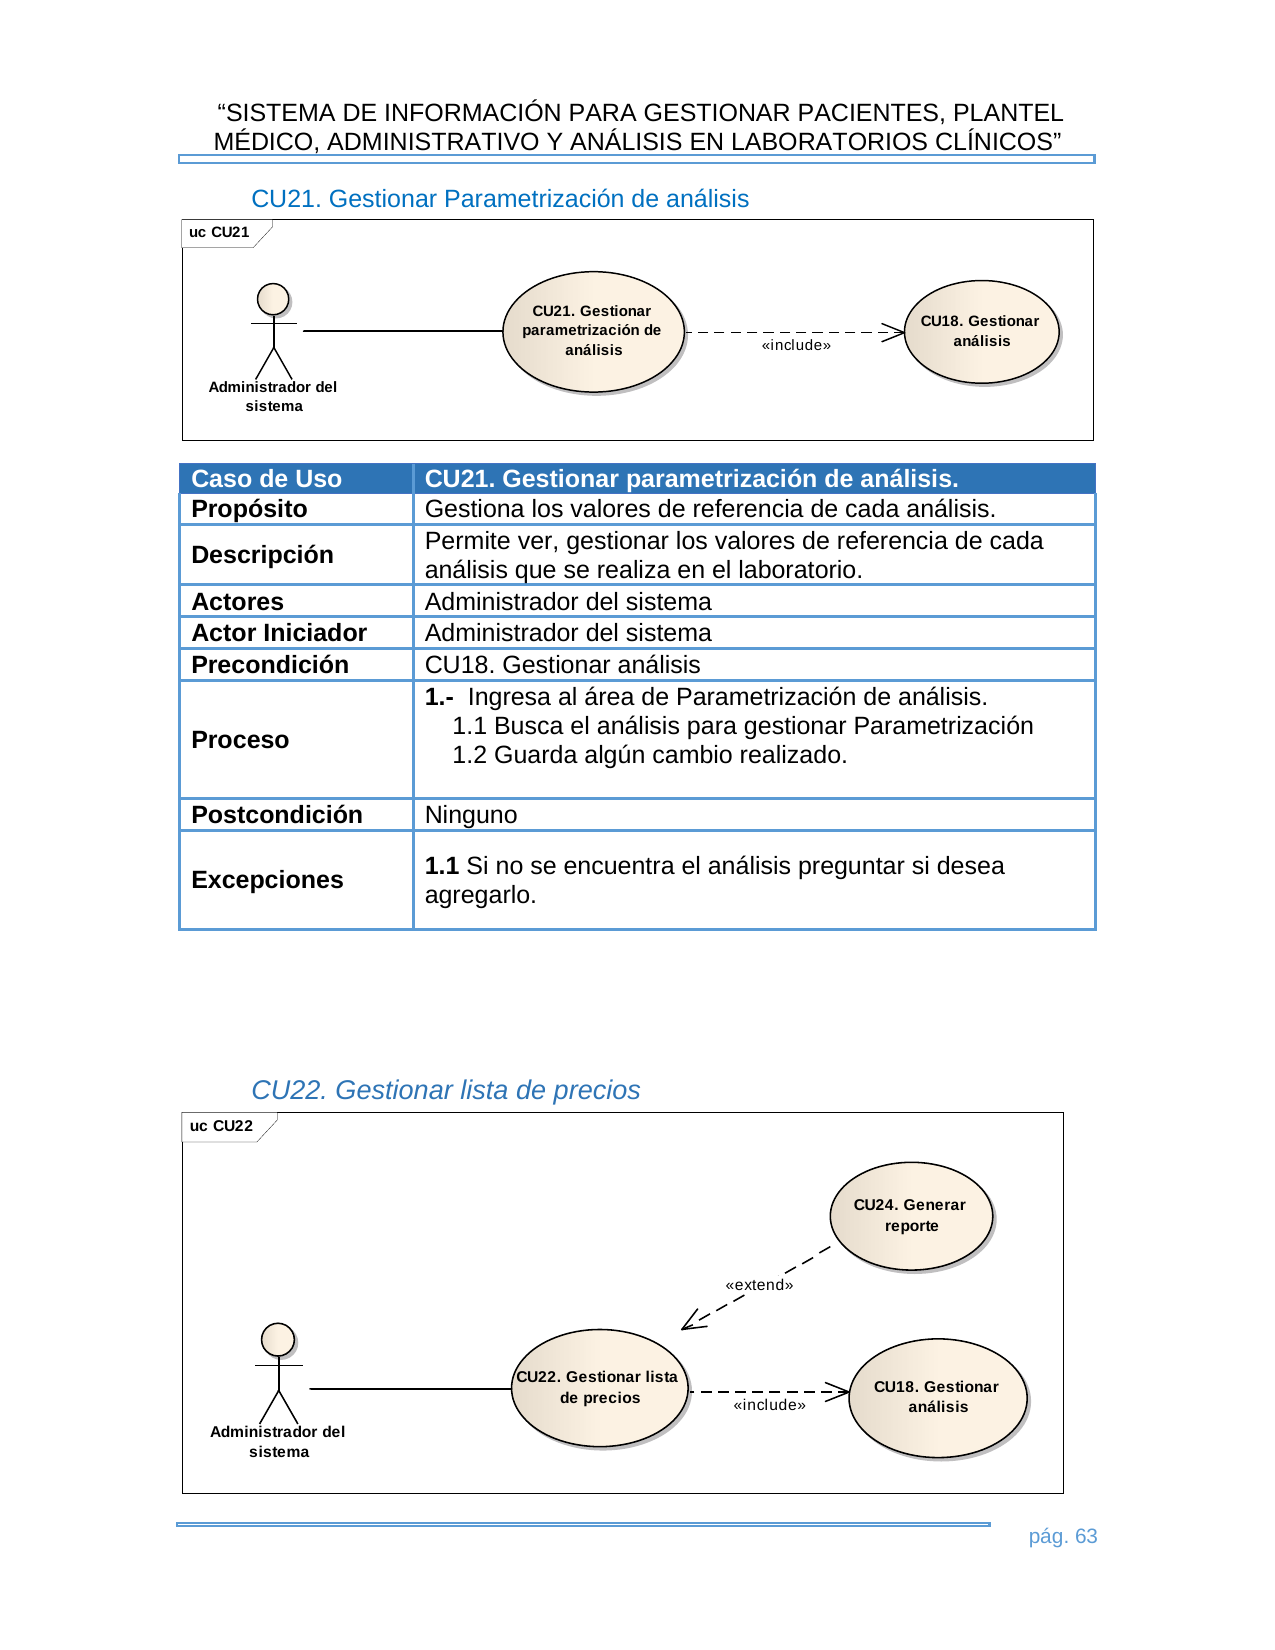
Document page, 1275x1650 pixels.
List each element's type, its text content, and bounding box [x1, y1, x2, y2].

table_cell 1.- Ingresa al área de Parametrización de análisis. 1.1 Busca el análisis para gestionar Parametrización 1.2 Guarda algún cambio realizado. [415, 682, 1094, 797]
table_cell Proceso [181, 682, 412, 797]
table_cell Administrador del sistema [415, 618, 1094, 647]
table_cell Precondición [181, 650, 412, 679]
table_cell Postcondición [181, 800, 412, 829]
table_cell Ninguno [415, 800, 1094, 829]
table_cell Permite ver, gestionar los valores de referencia de cada análisis que se realiza en el laboratorio. [415, 526, 1094, 583]
table_header CU21. Gestionar parametrización de análisis. [415, 464, 1095, 493]
table_cell 1.1 Si no se encuentra el análisis preguntar si desea agregarlo. [415, 832, 1094, 928]
table_cell CU18. Gestionar análisis [415, 650, 1094, 679]
table_cell Descripción [181, 526, 412, 583]
table_cell Actores [181, 586, 412, 615]
table_cell Gestiona los valores de referencia de cada análisis. [415, 494, 1094, 523]
subtitle CU22. Gestionar lista de precios [251, 1074, 1098, 1105]
subtitle CU21. Gestionar Parametrización de análisis [251, 184, 1098, 213]
table_cell Excepciones [181, 832, 412, 928]
table_cell Propósito [181, 494, 412, 523]
table_header Caso de Uso [180, 464, 412, 493]
table_cell Actor Iniciador [181, 618, 412, 647]
table_cell Administrador del sistema [415, 586, 1094, 615]
